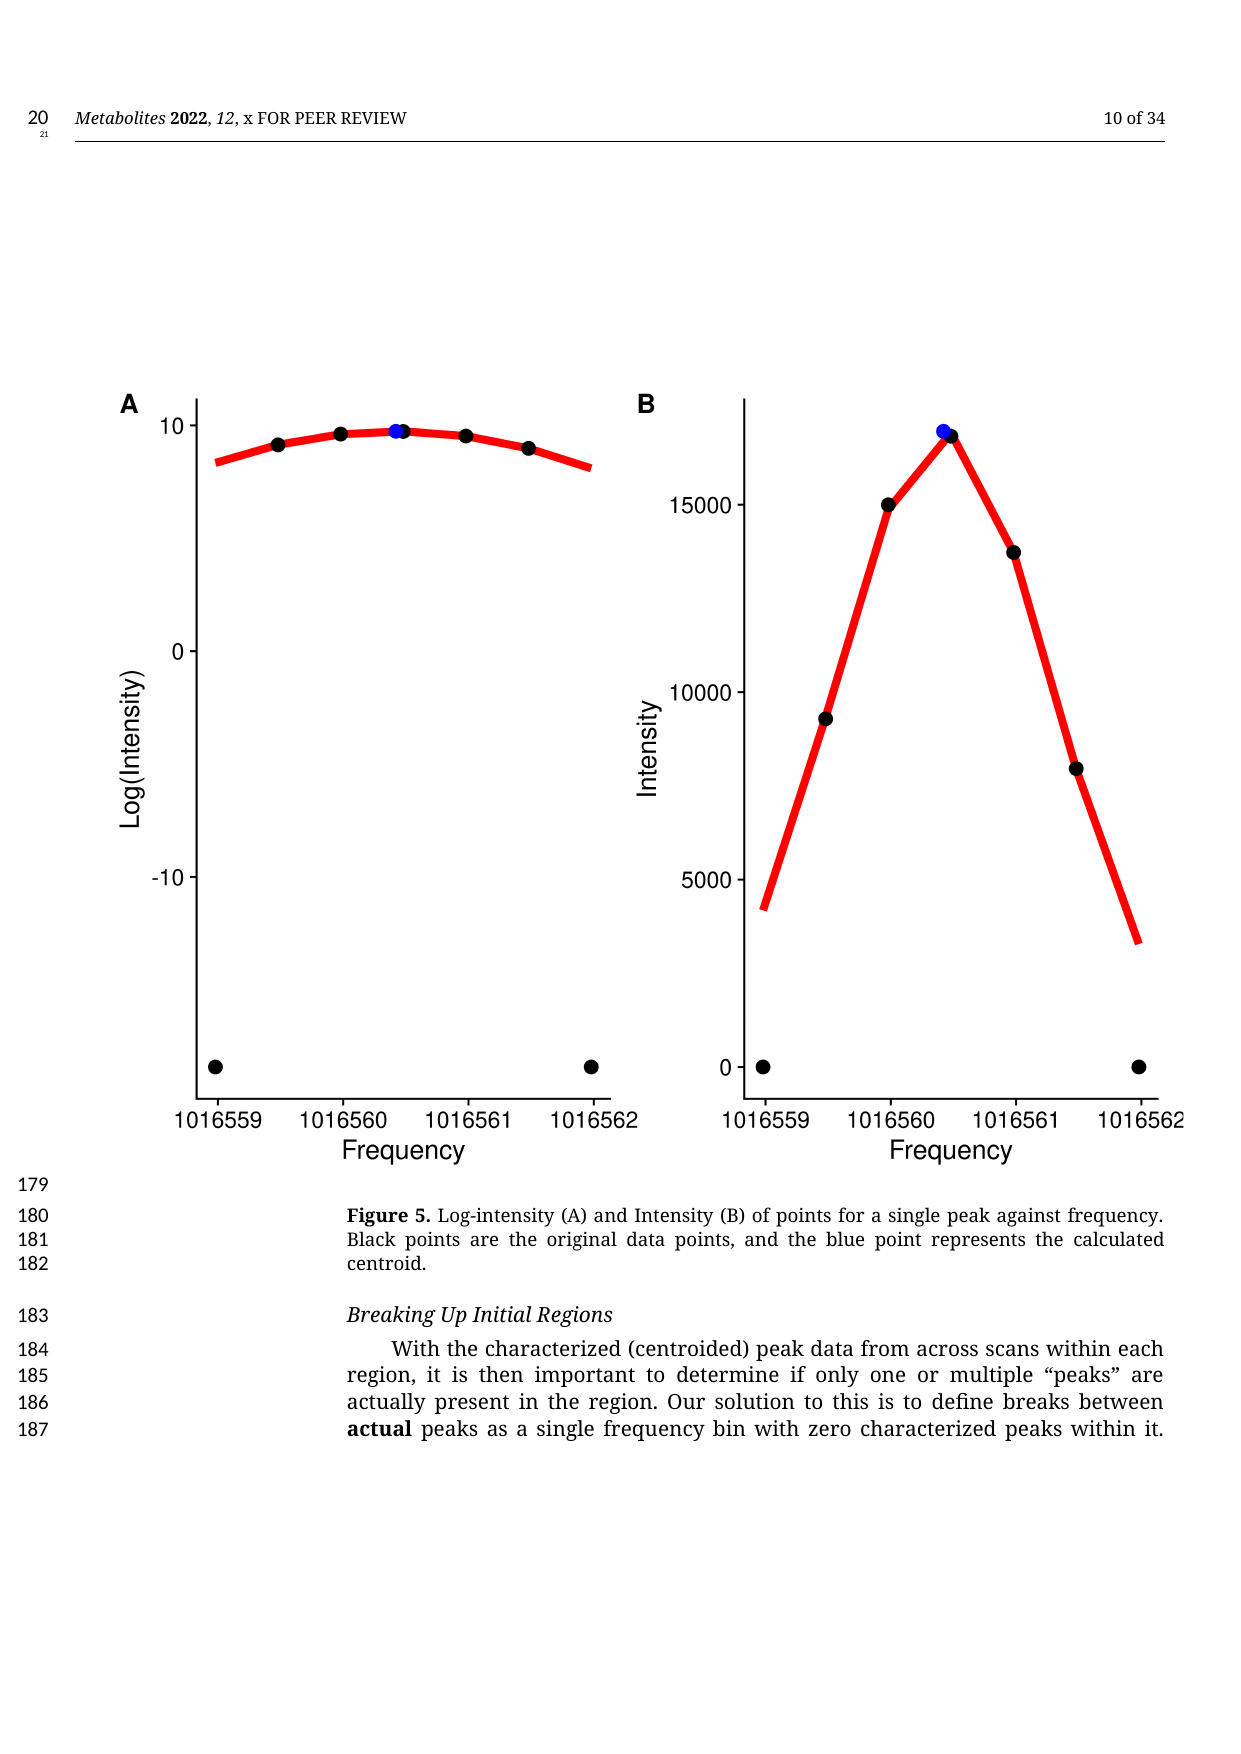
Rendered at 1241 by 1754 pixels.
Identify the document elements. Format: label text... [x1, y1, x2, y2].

text Figure 5. Log-intensity (A) and Intensity (B) of points for a single peak against frequency. Black points are the original data points, and the blue point represents the calculated centroid. [347, 1203, 1165, 1276]
subtitle Breaking Up Initial Regions [347, 1301, 1165, 1328]
picture [93, 373, 1184, 1191]
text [347, 1334, 1165, 1443]
